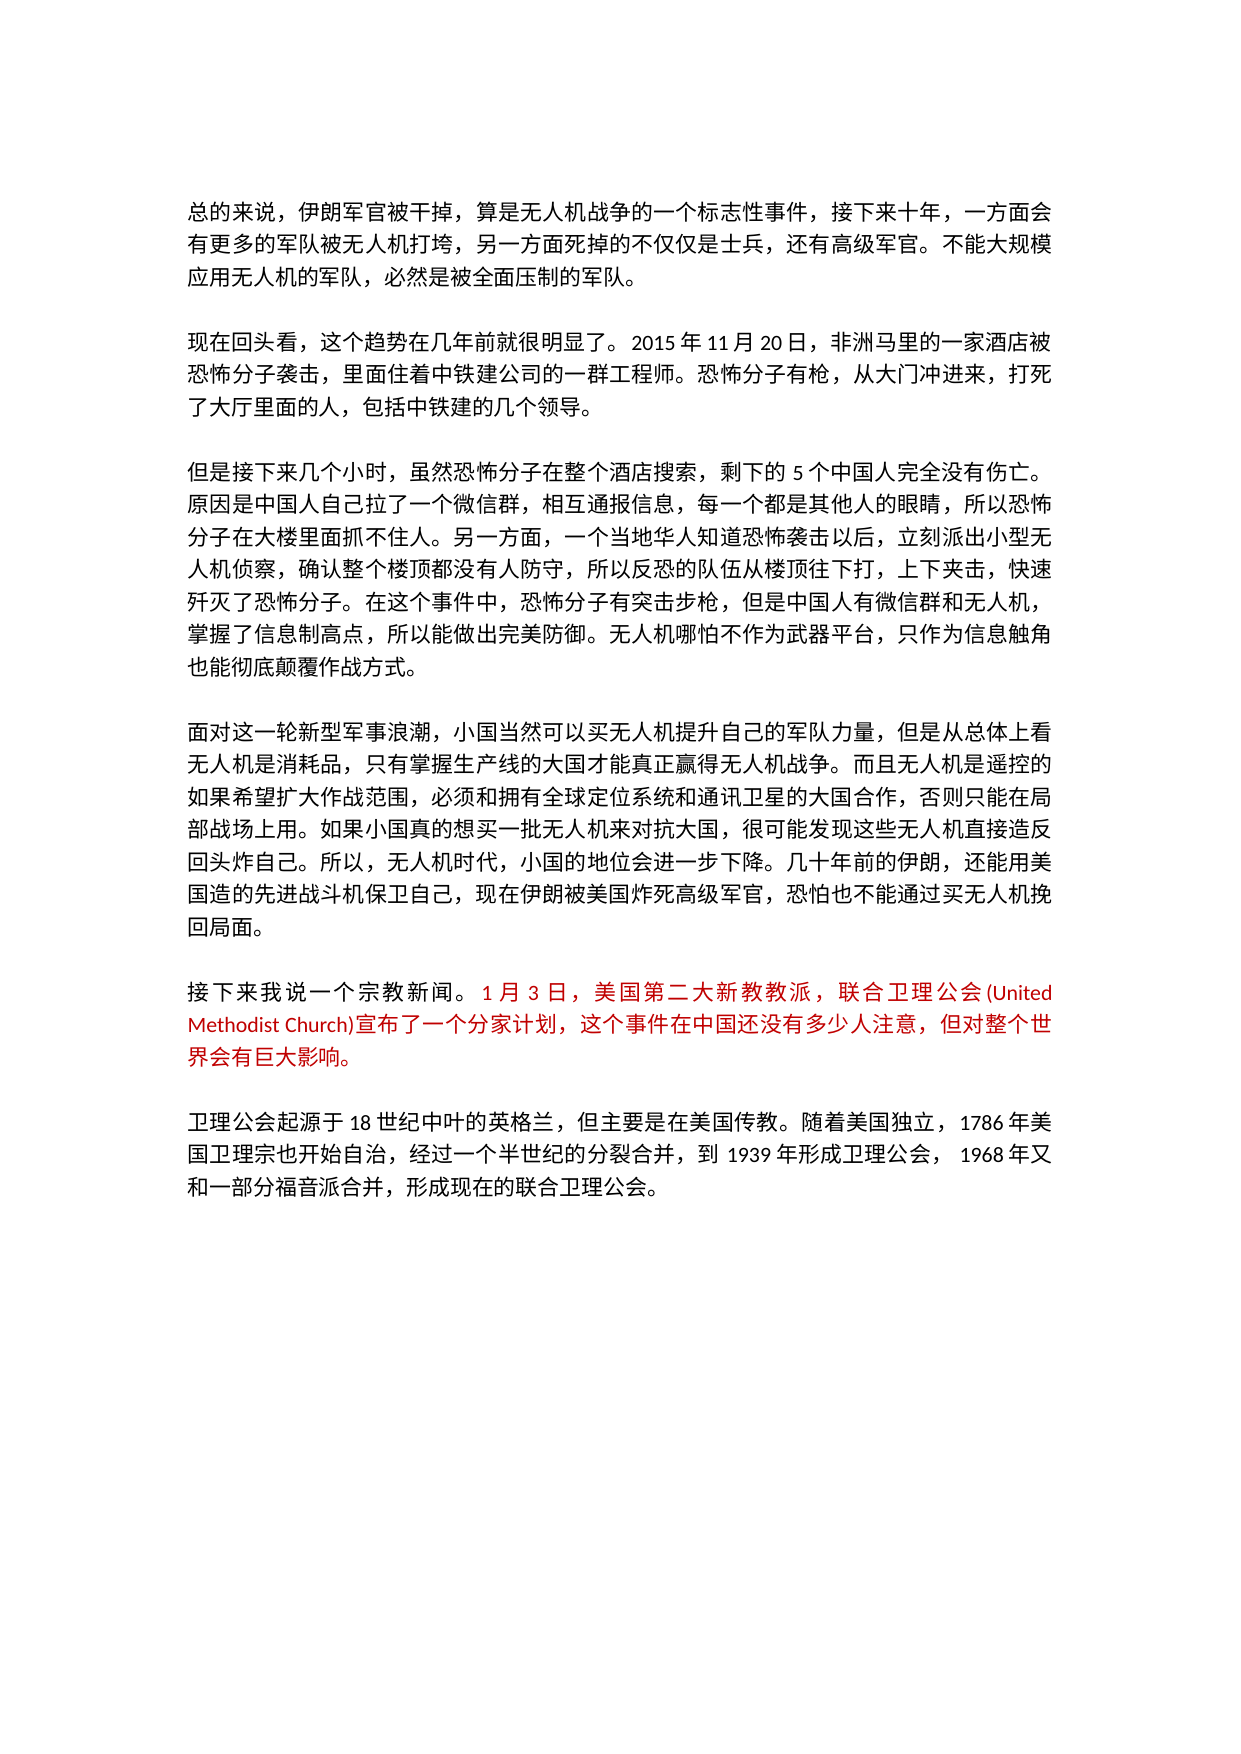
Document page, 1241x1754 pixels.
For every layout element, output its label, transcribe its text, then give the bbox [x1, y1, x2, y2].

text 接下来我说一个宗教新闻。1月3日，美国第二大新教教派，联合卫理公会(United Methodist Church)宣布了一个分家计划，这个事件在中国还没有多少人注意，但对整个世界会有巨大影响。 [187, 974, 1053, 1072]
text 但是接下来几个小时，虽然恐怖分子在整个酒店搜索，剩下的5个中国人完全没有伤亡。原因是中国人自己拉了一个微信群，相互通报信息，每一个都是其他人的眼睛，所以恐怖分子在大楼里面抓不住人。另一方面，一个当地华人知道恐怖袭击以后，立刻派出小型无人机侦察，确认整个楼顶都没有人防守，所以反恐的队伍从楼顶往下打，上下夹击，快速歼灭了恐怖分子。在这个事件中，恐怖分子有突击步枪，但是中国人有微信群和无人机，掌握了信息制高点，所以能做出完美防御。无人机哪怕不作为武器平台，只作为信息触角，也能彻底颠覆作战方式。 [187, 454, 1053, 682]
text 总的来说，伊朗军官被干掉，算是无人机战争的一个标志性事件，接下来十年，一方面会有更多的军队被无人机打垮，另一方面死掉的不仅仅是士兵，还有高级军官。不能大规模应用无人机的军队，必然是被全面压制的军队。 [187, 194, 1053, 292]
text 现在回头看，这个趋势在几年前就很明显了。2015年11月20日，非洲马里的一家酒店被恐怖分子袭击，里面住着中铁建公司的一群工程师。恐怖分子有枪，从大门冲进来，打死了大厅里面的人，包括中铁建的几个领导。 [187, 324, 1053, 422]
text 卫理公会起源于18世纪中叶的英格兰，但主要是在美国传教。随着美国独立，1786年美国卫理宗也开始自治，经过一个半世纪的分裂合并，到1939年形成卫理公会， 1968年又和一部分福音派合并，形成现在的联合卫理公会。 [187, 1104, 1053, 1202]
text 面对这一轮新型军事浪潮，小国当然可以买无人机提升自己的军队力量，但是从总体上看，无人机是消耗品，只有掌握生产线的大国才能真正赢得无人机战争。而且无人机是遥控的，如果希望扩大作战范围，必须和拥有全球定位系统和通讯卫星的大国合作，否则只能在局部战场上用。如果小国真的想买一批无人机来对抗大国，很可能发现这些无人机直接造反，回头炸自己。所以，无人机时代，小国的地位会进一步下降。几十年前的伊朗，还能用美国造的先进战斗机保卫自己，现在伊朗被美国炸死高级军官，恐怕也不能通过买无人机挽回局面。 [187, 714, 1053, 942]
